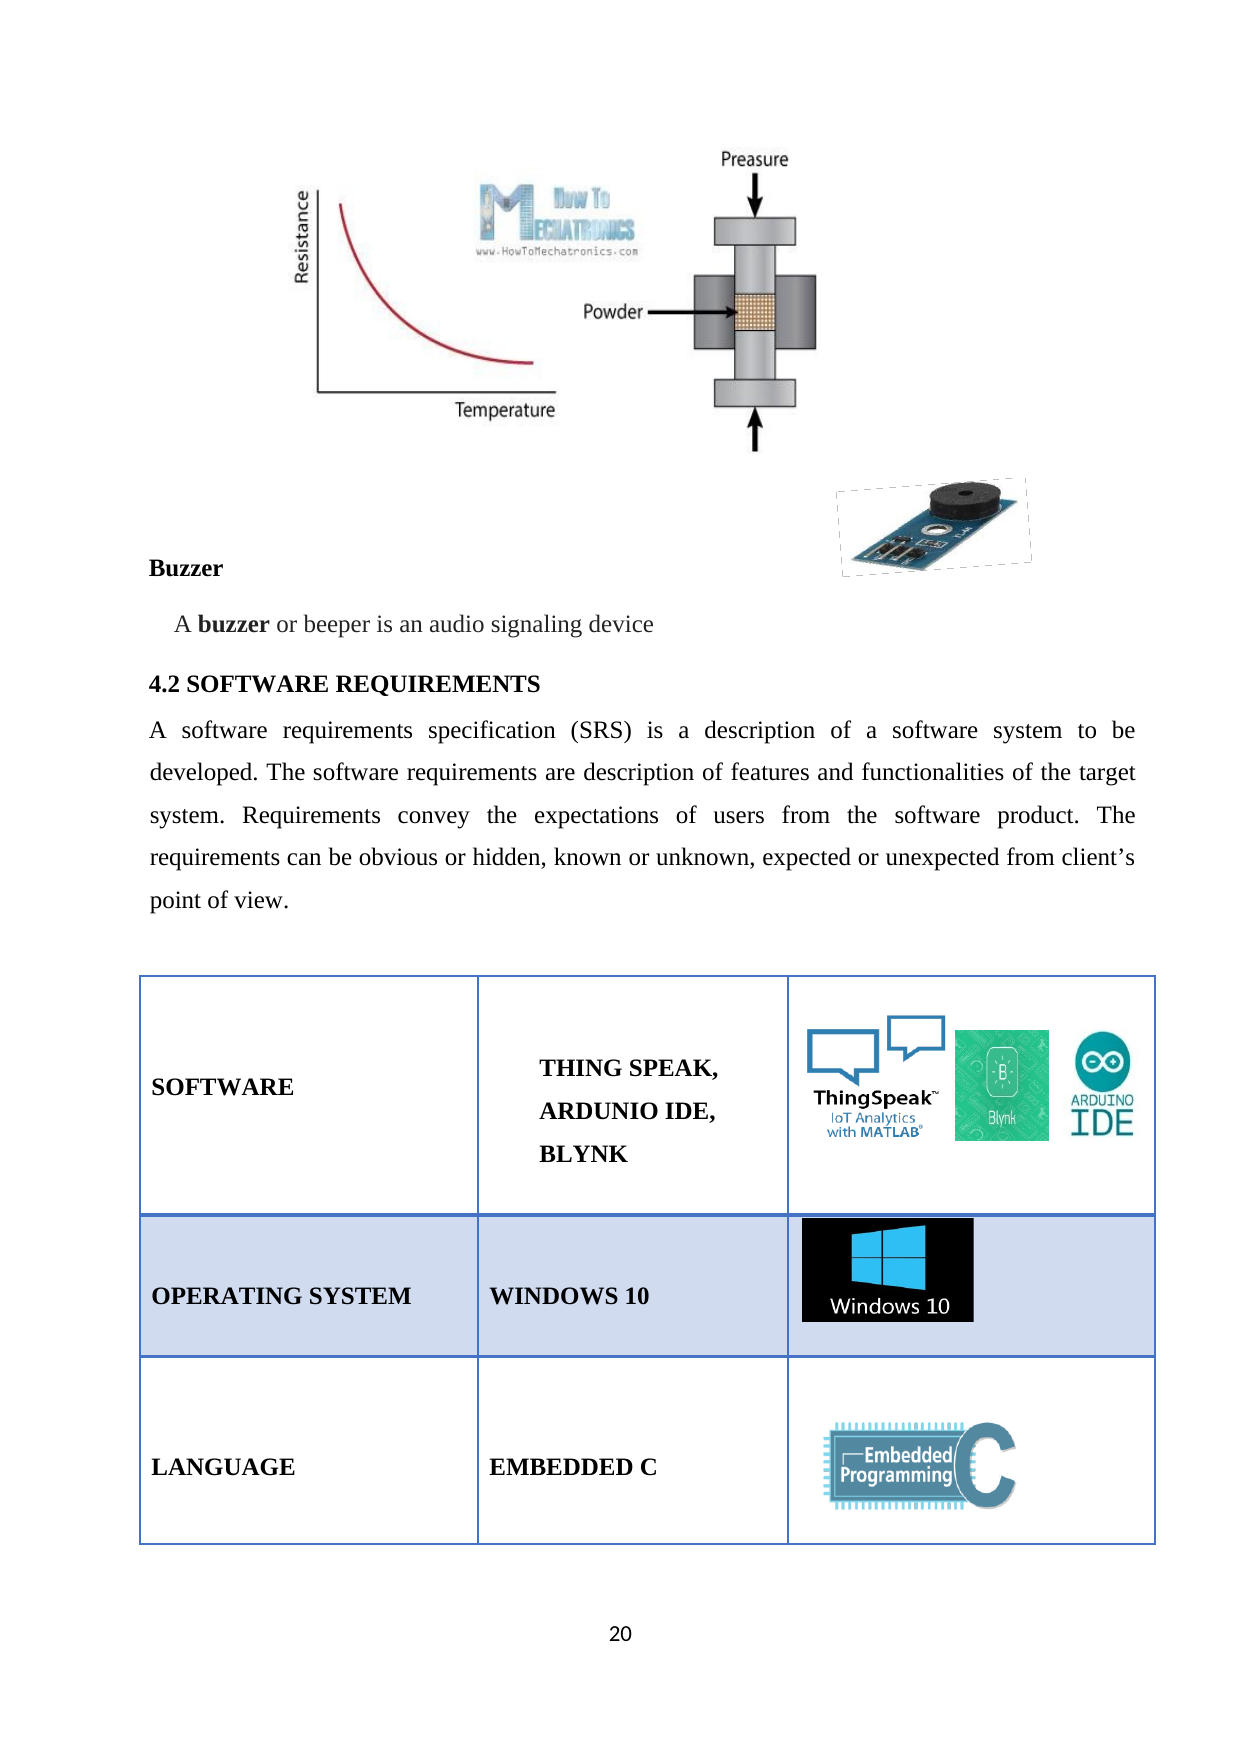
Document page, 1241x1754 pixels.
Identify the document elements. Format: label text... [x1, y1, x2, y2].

text A software requirements specification (SRS) is a description of a software system to be developed. The software requirements are description of features and functionalities of the target system. Requirements convey the expectations of users from the software product. The requirements can be obvious or hidden, known or unknown, expected or unexpected from client’s point of view. [148, 715, 1137, 913]
picture [1051, 1029, 1154, 1141]
table_header [789, 977, 1154, 1212]
table_cell EMBEDDED C [479, 1358, 787, 1543]
picture [287, 147, 818, 454]
table_cell WINDOWS 10 [479, 1217, 787, 1355]
table_header THING SPEAK, ARDUNIO IDE, BLYNK [479, 977, 787, 1212]
subtitle 4.2 SOFTWARE REQUIREMENTS [148, 669, 1240, 698]
picture [955, 1030, 1049, 1141]
table_cell [789, 1358, 1154, 1543]
text A buzzer or beeper is an audio signaling device [148, 609, 1091, 638]
subtitle Buzzer [148, 478, 1240, 582]
picture [801, 1009, 951, 1141]
table_header SOFTWARE [141, 977, 477, 1212]
picture [836, 477, 1032, 577]
picture [802, 1218, 974, 1322]
table_cell [789, 1217, 1154, 1355]
table_cell LANGUAGE [141, 1358, 477, 1543]
table_cell OPERATING SYSTEM [141, 1217, 477, 1355]
picture [802, 1390, 1039, 1541]
